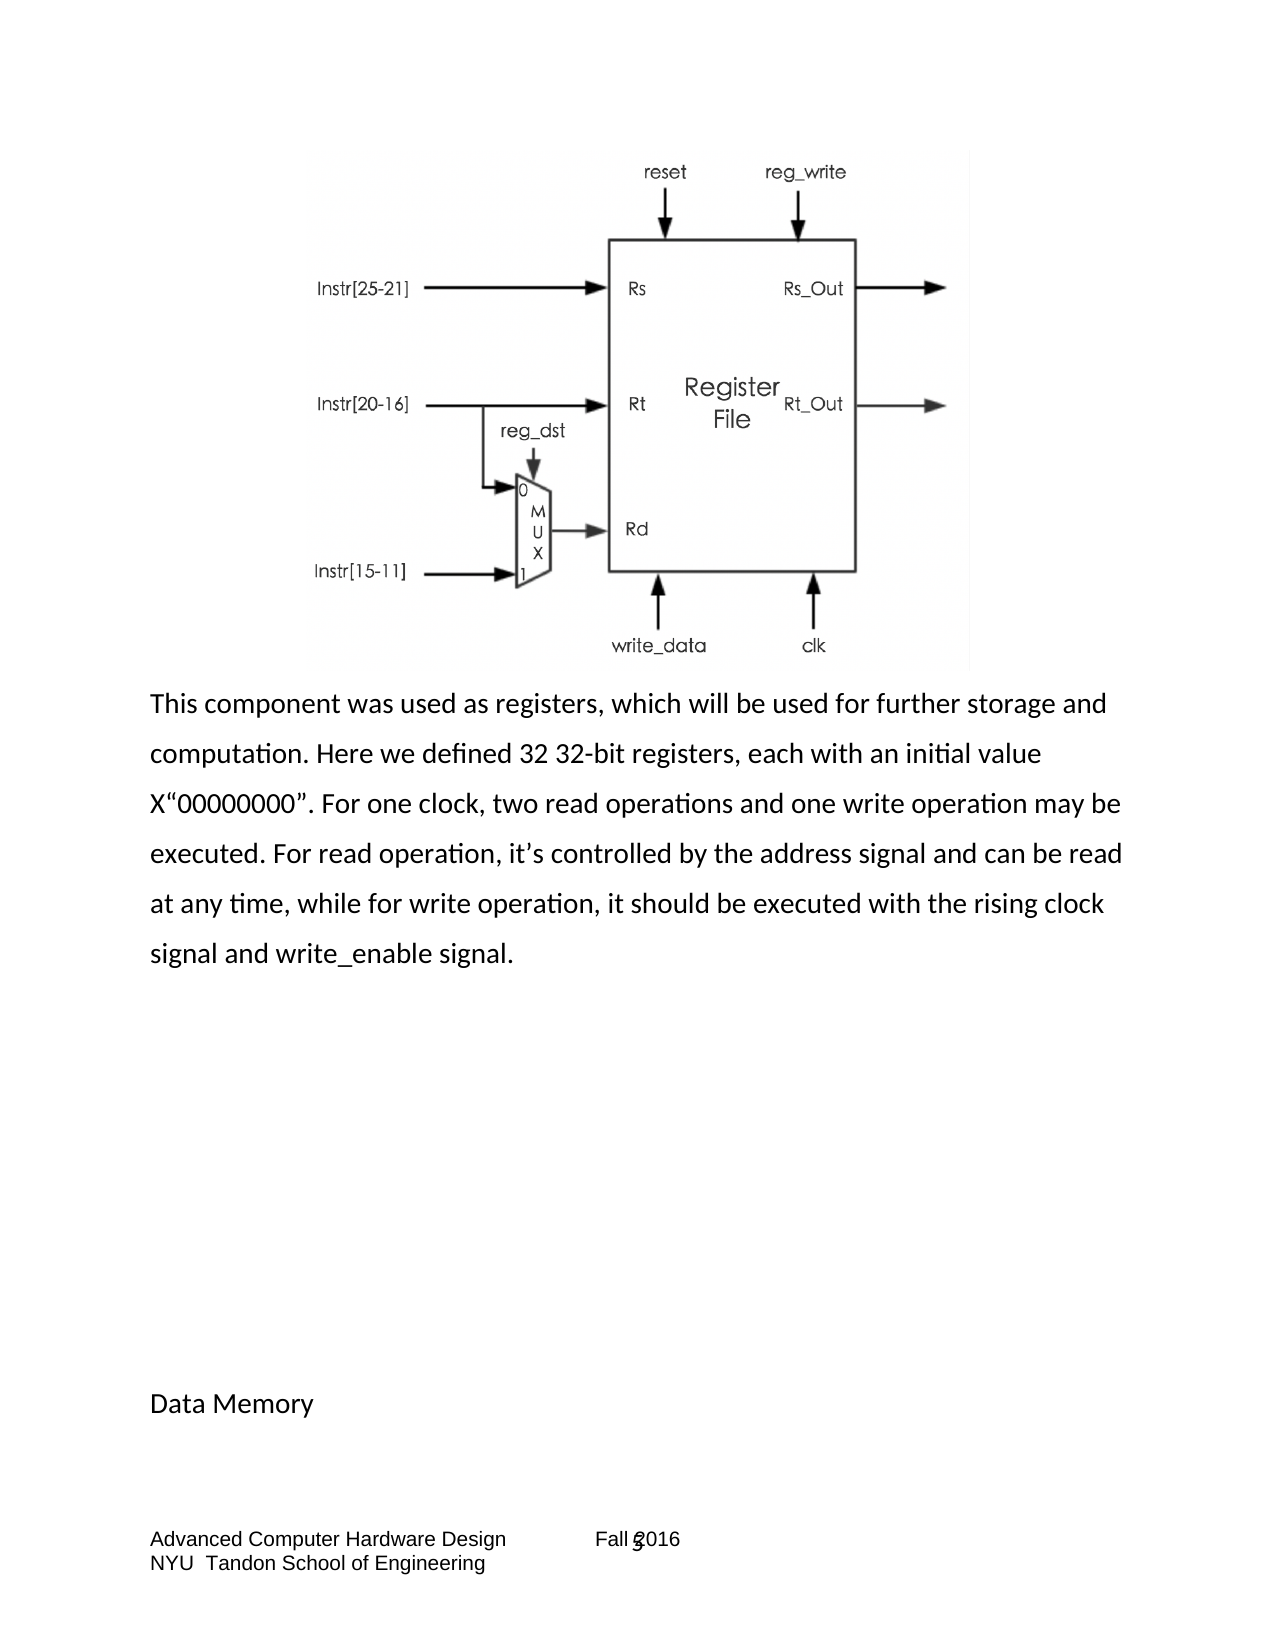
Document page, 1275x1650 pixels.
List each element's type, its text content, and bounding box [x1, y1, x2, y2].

picture [305, 150, 970, 671]
text This component was used as registers, which will be used for further storage and computation. Here we defined 32 32-bit registers, each with an initial value X“00000000”. For one clock, two read operations and one write operation may be executed. For read operation, it’s controlled by the address signal and can be read at any time, while for write operation, it should be executed with the rising clock signal and write_enable signal. [150, 671, 1125, 971]
text Data Memory [150, 1371, 1125, 1421]
